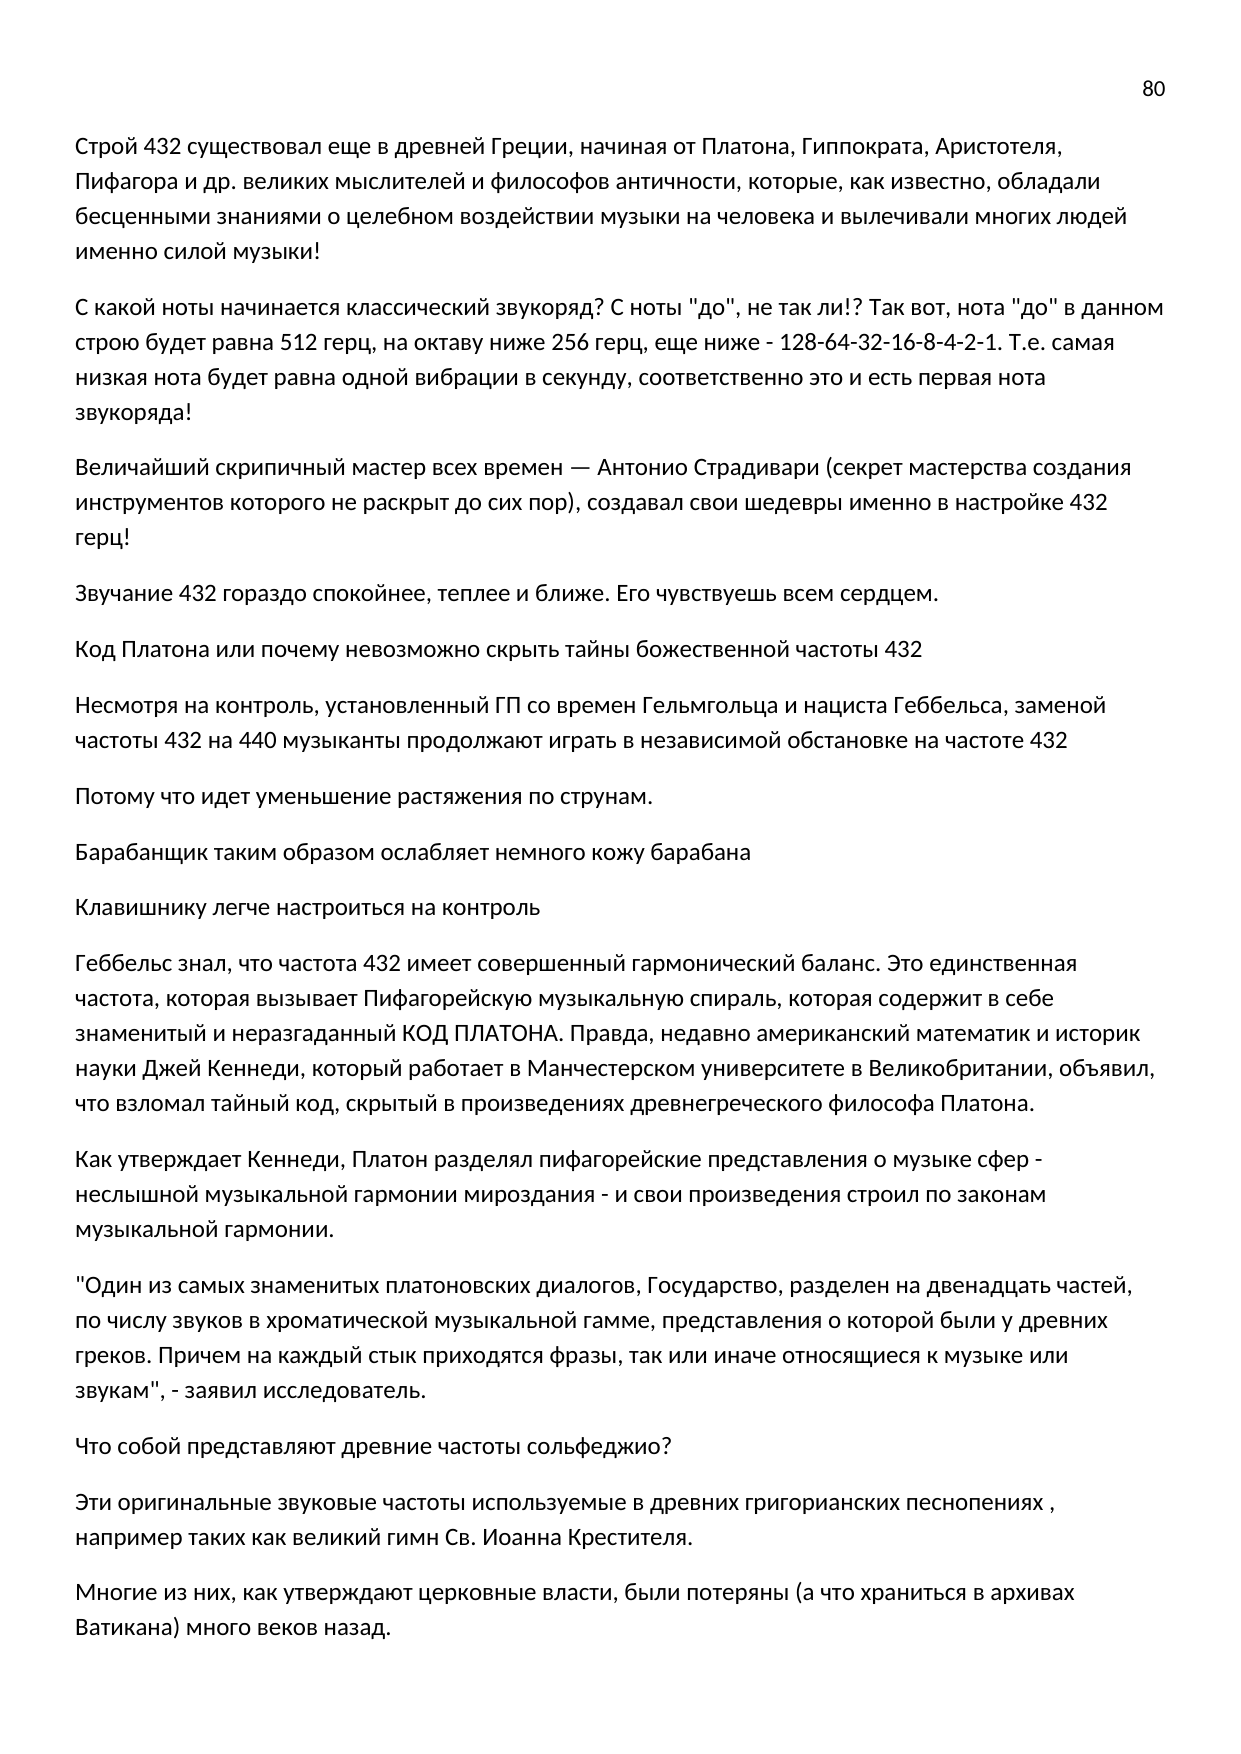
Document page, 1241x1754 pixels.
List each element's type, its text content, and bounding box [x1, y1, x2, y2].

text Звучание 432 гораздо спокойнее, теплее и ближе. Его чувствуешь всем сердцем. [75, 577, 1165, 608]
text Код Платона или почему невозможно скрыть тайны божественной частоты 432 [75, 633, 1165, 664]
text Как утверждает Кеннеди, Платон разделял пифагорейские представления о музыке сфер - неслышной музыкальной гармонии мироздания - и свои произведения строил по законам музыкальной гармонии. [75, 1143, 1165, 1244]
text Величайший скрипичный мастер всех времен — Антонио Страдивари (секрет мастерства создания инструментов которого не раскрыт до сих пор), создавал свои шедевры именно в настройке 432 герц! [75, 451, 1165, 552]
text Геббельс знал, что частота 432 имеет совершенный гармонический баланс. Это единственная частота, которая вызывает Пифагорейскую музыкальную спираль, которая содержит в себе знаменитый и неразгаданный КОД ПЛАТОНА. Правда, недавно американский математик и историк науки Джей Кеннеди, который работает в Манчестерском университете в Великобритании, объявил, что взломал тайный код, скрытый в произведениях древнегреческого философа Платона. [75, 947, 1165, 1118]
text Эти оригинальные звуковые частоты используемые в древних григорианских песнопениях , например таких как великий гимн Св. Иоанна Крестителя. [75, 1486, 1165, 1551]
text Клавишнику легче настроиться на контроль [75, 891, 1165, 922]
text Несмотря на контроль, установленный ГП со времен Гельмгольца и нациста Геббельса, заменой частоты 432 на 440 музыканты продолжают играть в независимой обстановке на частоте 432 [75, 689, 1165, 754]
text Потому что идет уменьшение растяжения по струнам. [75, 780, 1165, 810]
text С какой ноты начинается классический звукоряд? С ноты "до", не так ли!? Так вот, нота "до" в данном строю будет равна 512 герц, на октаву ниже 256 герц, еще ниже - 128-64-32-16-8-4-2-1. Т.е. самая низкая нота будет равна одной вибрации в секунду, соответственно это и есть первая нота звукоряда! [75, 291, 1165, 426]
text Многие из них, как утверждают церковные власти, были потеряны (а что храниться в архивах Ватикана) много веков назад. [75, 1576, 1165, 1642]
text "Один из самых знаменитых платоновских диалогов, Государство, разделен на двенадцать частей, по числу звуков в хроматической музыкальной гамме, представления о которой были у древних греков. Причем на каждый стык приходятся фразы, так или иначе относящиеся к музыке или звукам", - заявил исследователь. [75, 1269, 1165, 1404]
text Что собой представляют древние частоты сольфеджио? [75, 1430, 1165, 1460]
text Барабанщик таким образом ослабляет немного кожу барабана [75, 836, 1165, 866]
text Строй 432 существовал еще в древней Греции, начиная от Платона, Гиппократа, Аристотеля, Пифагора и др. великих мыслителей и философов античности, которые, как известно, обладали бесценными знаниями о целебном воздействии музыки на человека и вылечивали многих людей именно силой музыки! [75, 130, 1165, 265]
